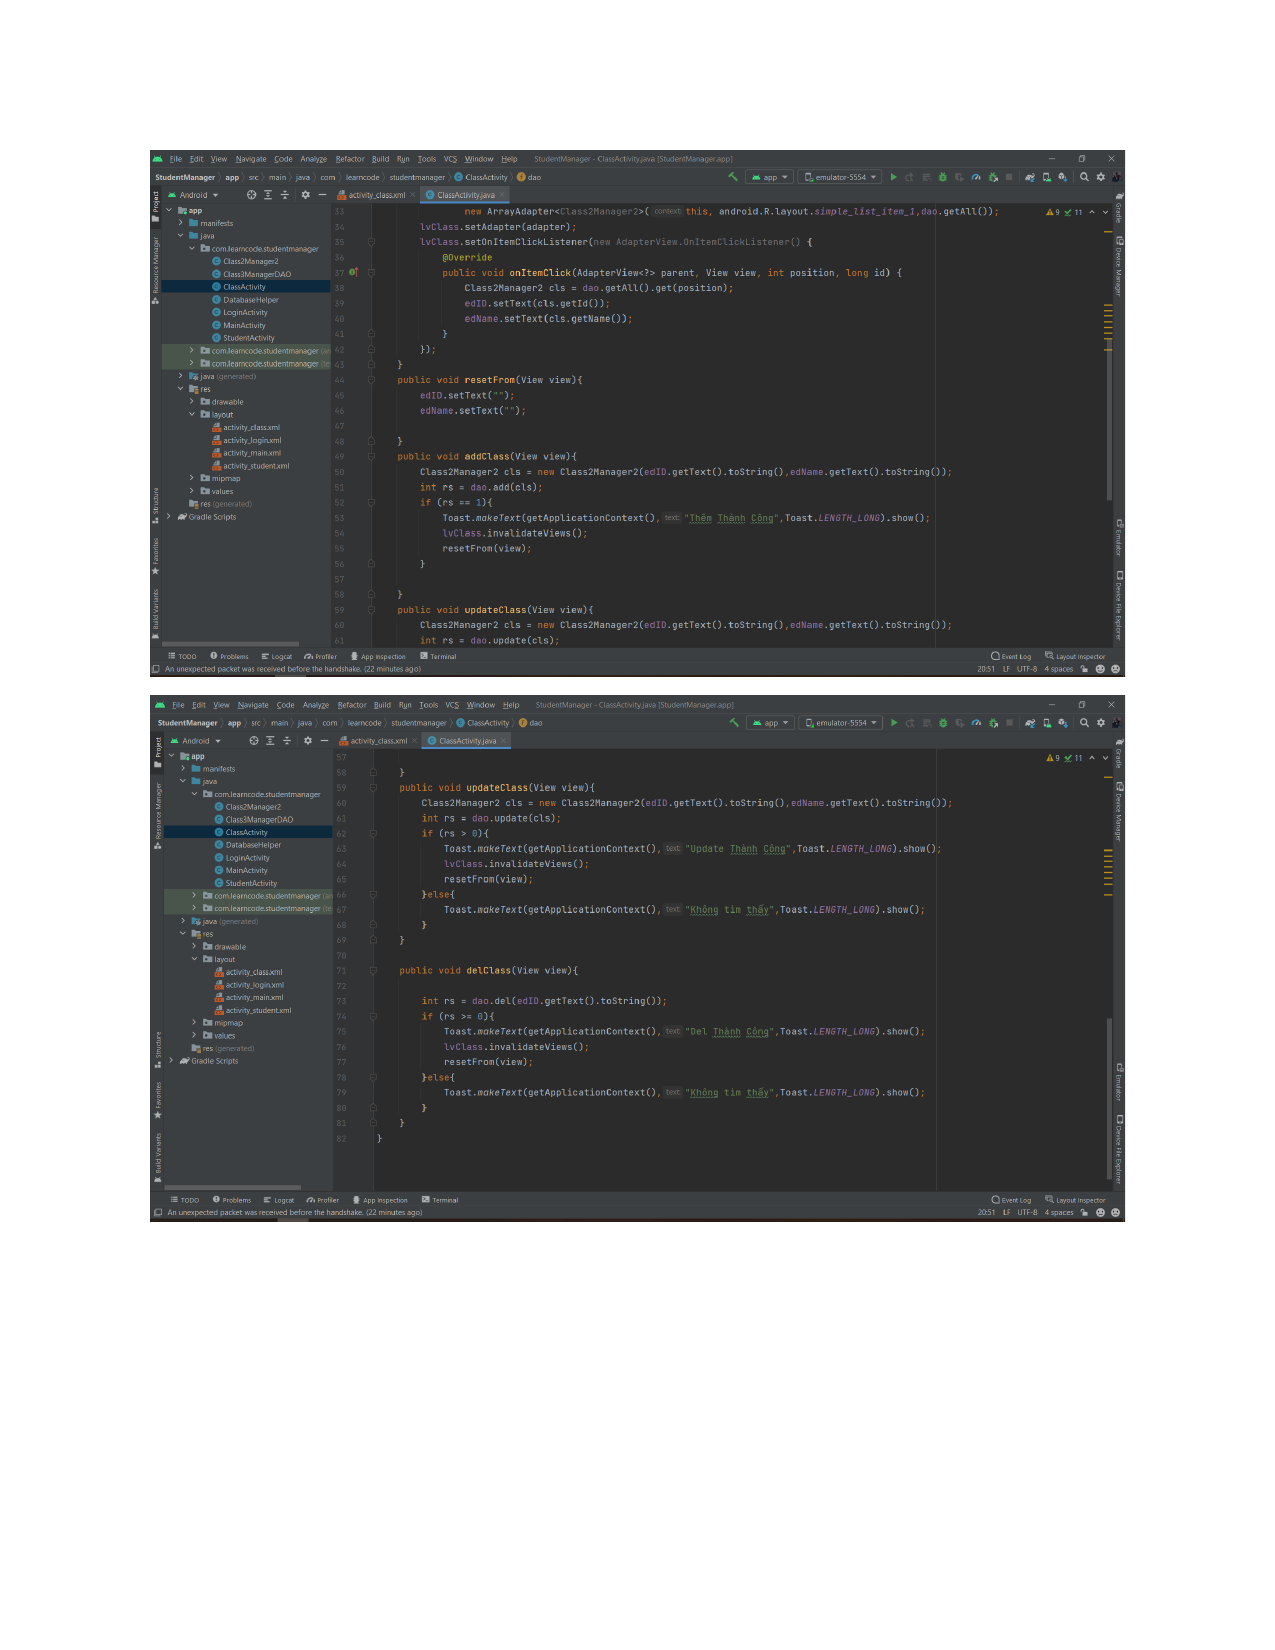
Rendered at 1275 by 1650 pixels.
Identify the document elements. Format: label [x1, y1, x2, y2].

picture [150, 150, 1125, 677]
picture [150, 695, 1125, 1222]
